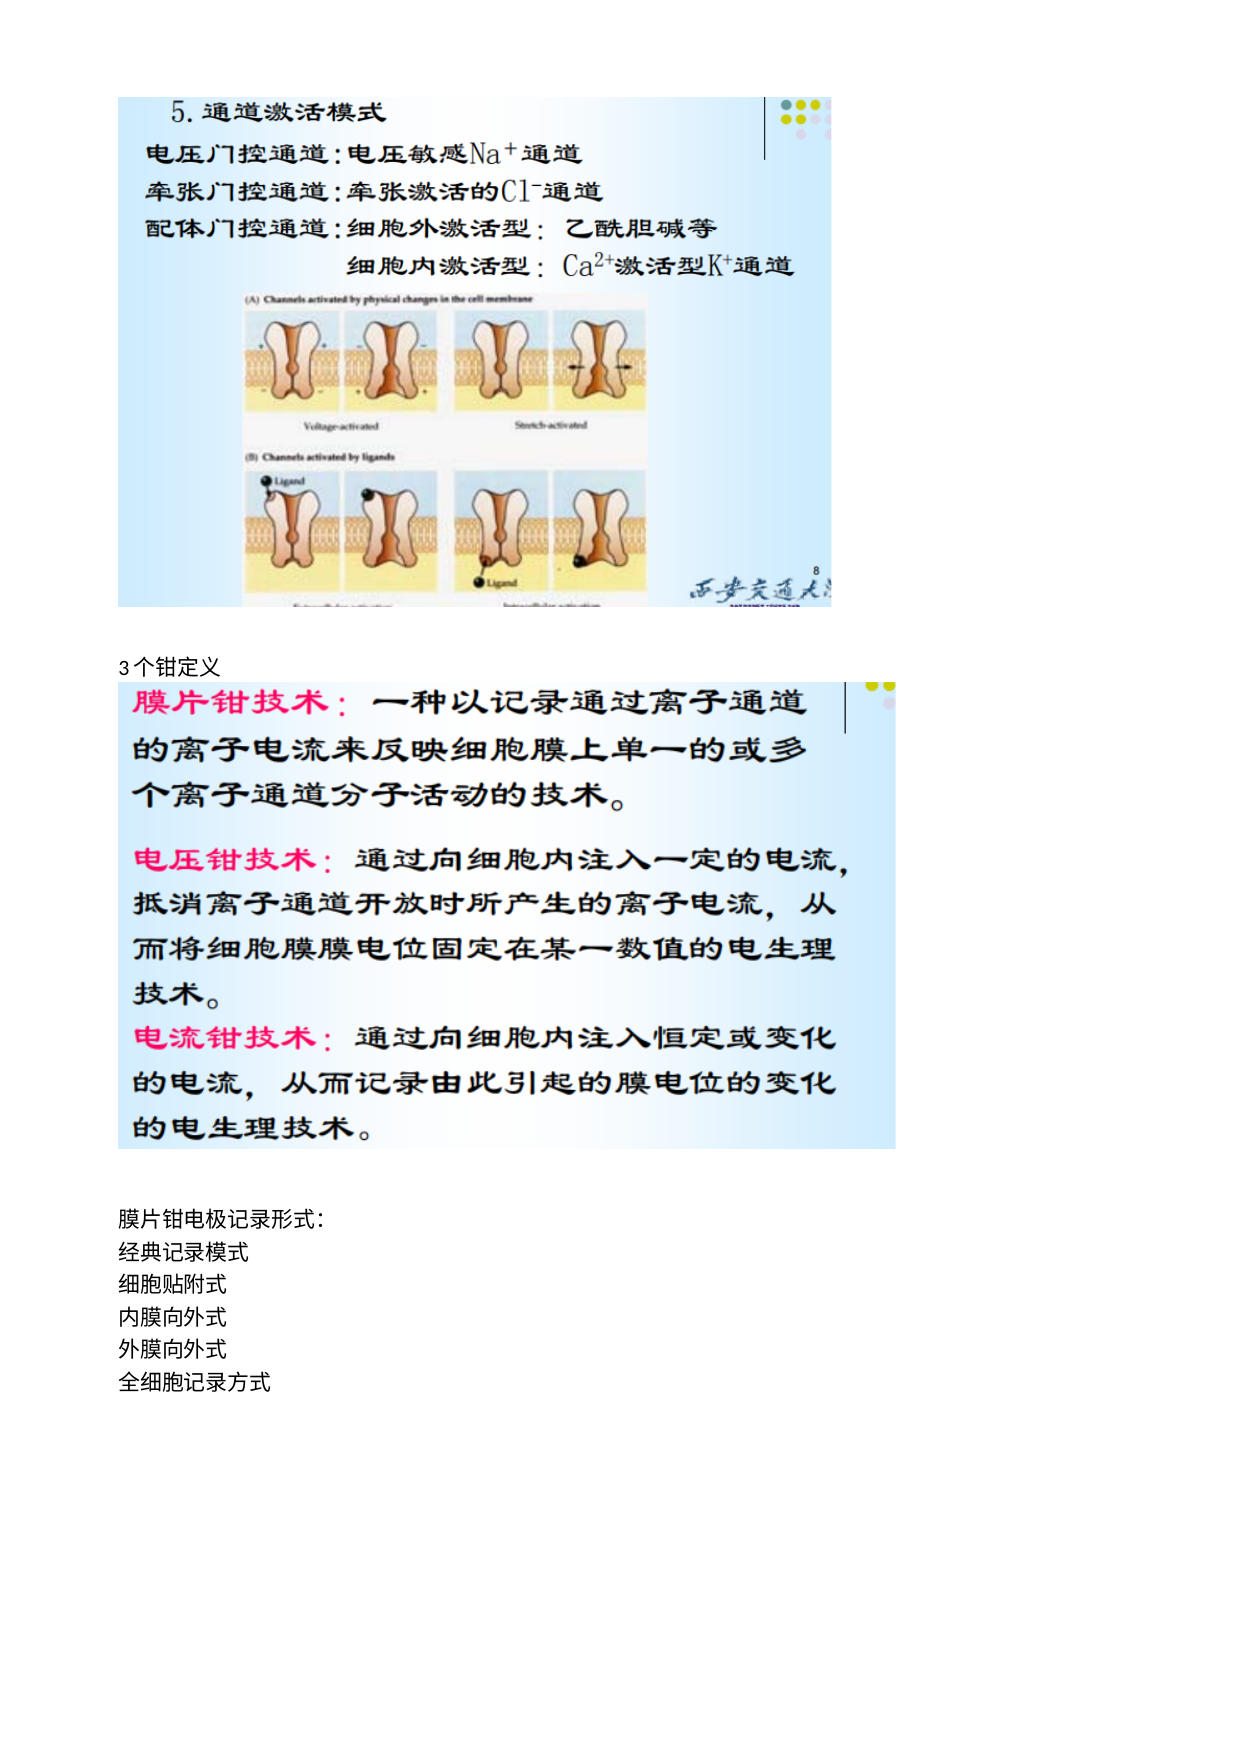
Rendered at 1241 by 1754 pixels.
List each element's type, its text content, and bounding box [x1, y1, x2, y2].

text 细胞贴附式 [118, 1267, 1122, 1299]
text 经典记录模式 [118, 1234, 1122, 1267]
text 全细胞记录方式 [118, 1364, 1122, 1397]
text 外膜向外式 [118, 1332, 1122, 1364]
picture [118, 97, 832, 607]
picture [118, 682, 896, 1149]
text 内膜向外式 [118, 1299, 1122, 1332]
text 3个钳定义 [118, 649, 1122, 682]
text 膜片钳电极记录形式： [118, 1202, 1122, 1234]
